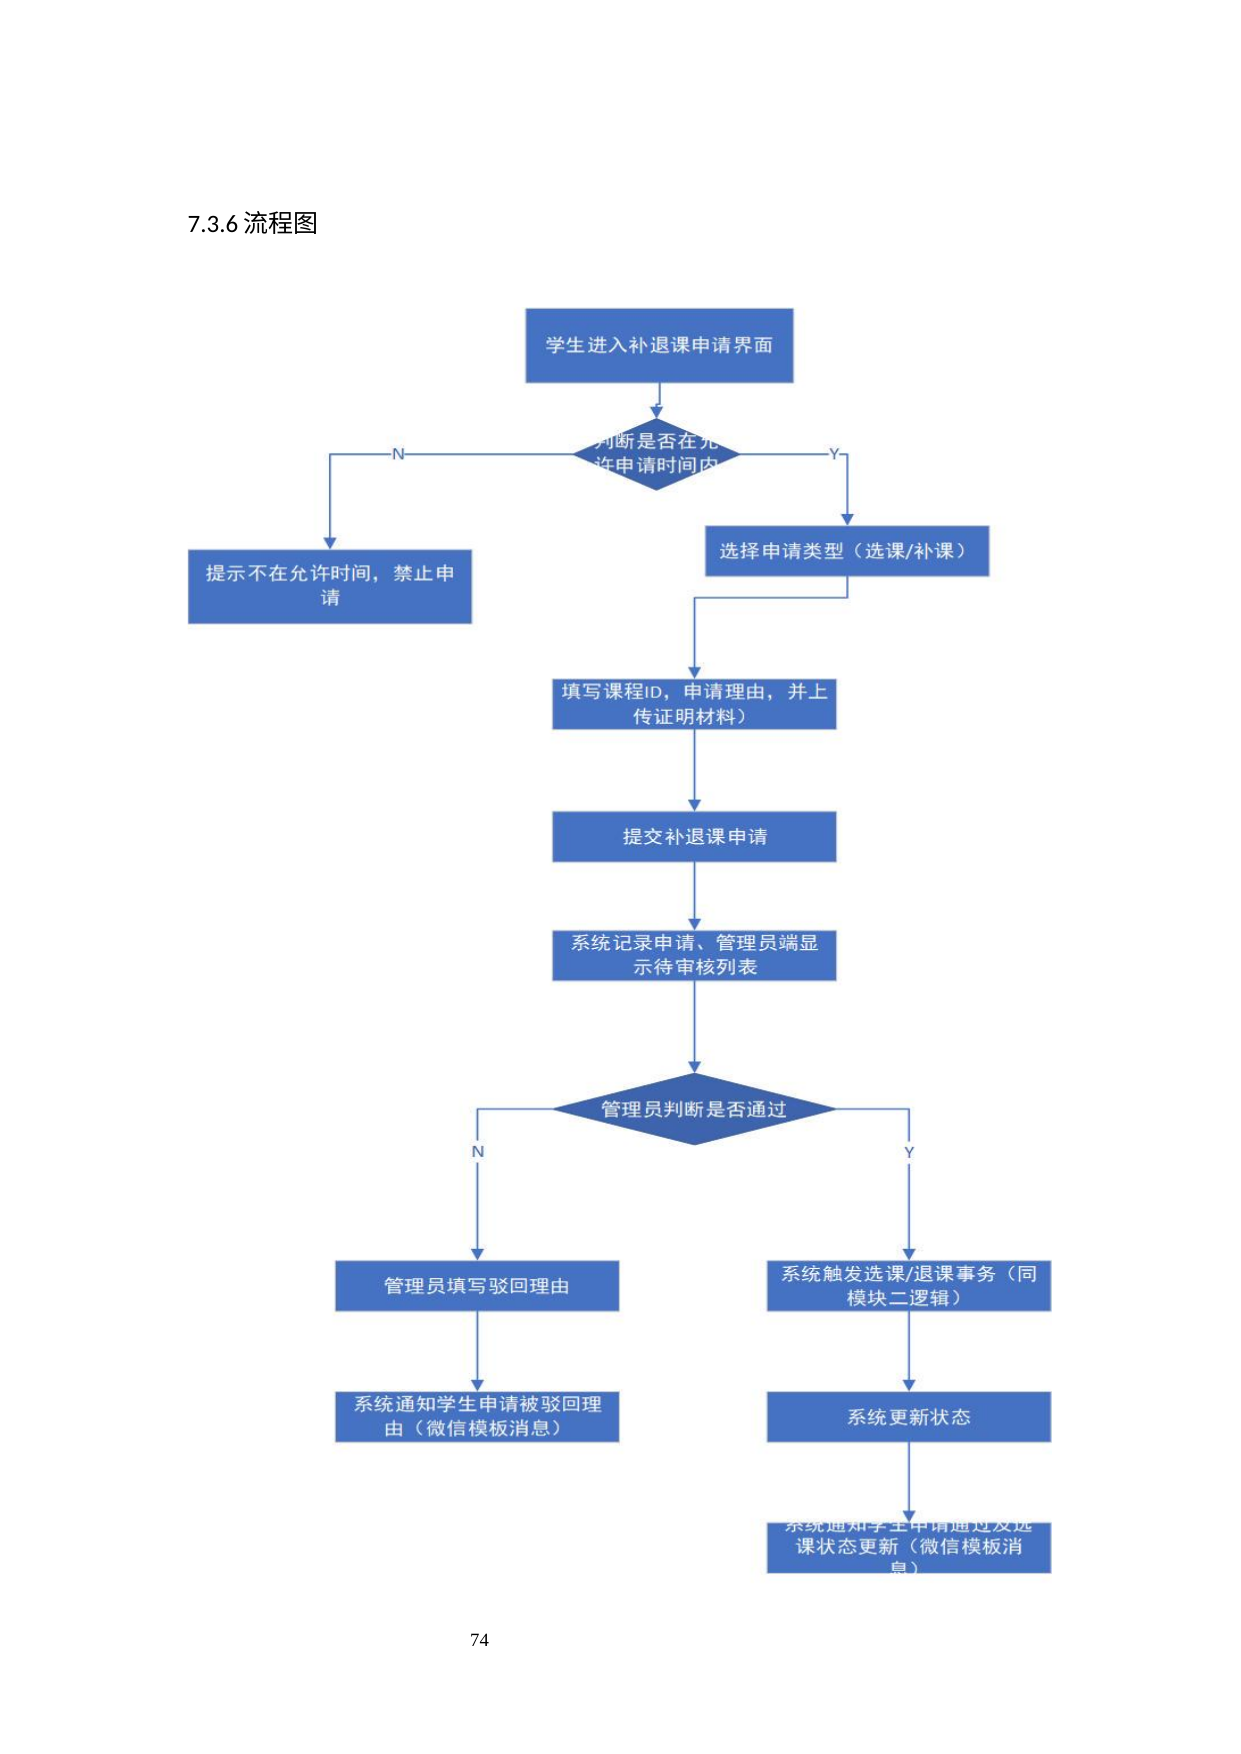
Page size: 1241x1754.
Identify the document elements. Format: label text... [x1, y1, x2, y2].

picture [187, 307, 1052, 1589]
subtitle 7.3.6流程图 [187, 189, 1053, 254]
